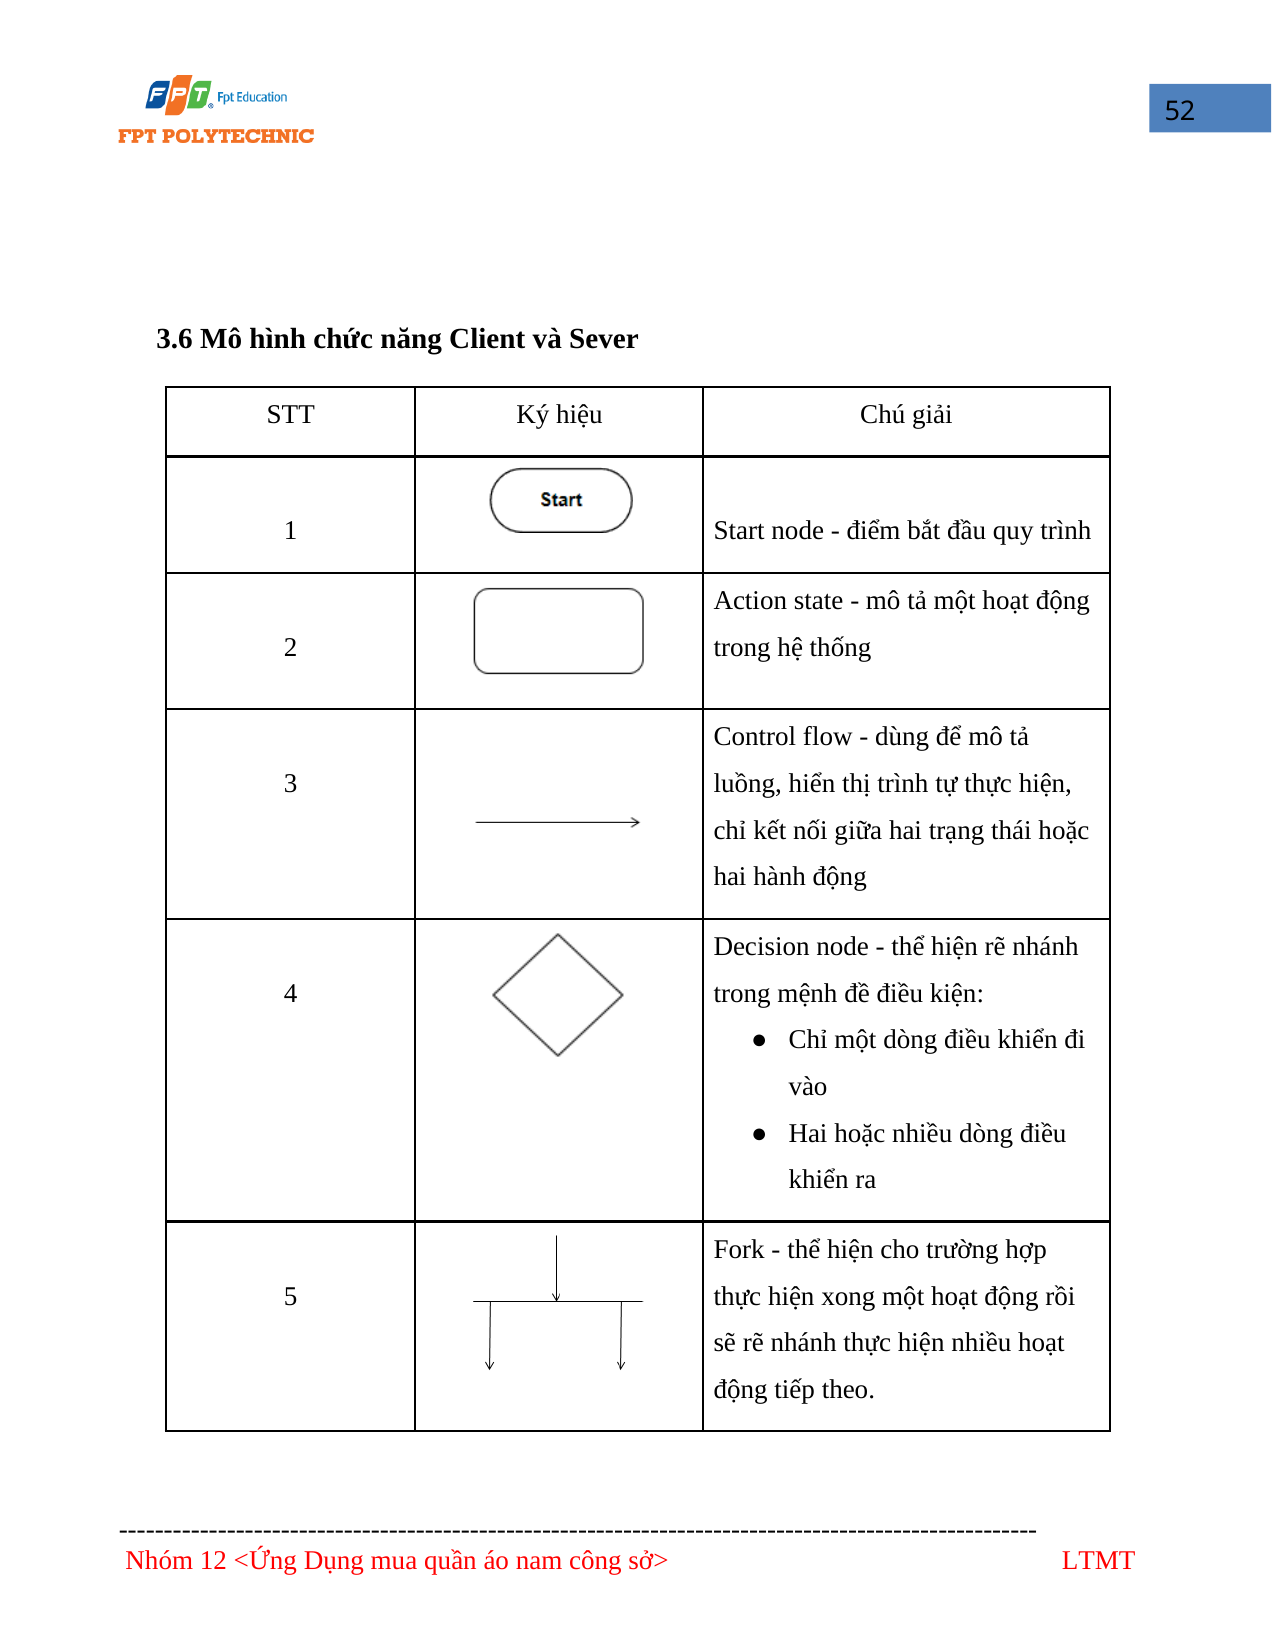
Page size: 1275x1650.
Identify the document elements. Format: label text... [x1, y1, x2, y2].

table_cell [416, 1223, 702, 1430]
table_cell [416, 574, 702, 708]
table_cell [416, 458, 702, 572]
table_cell Fork - thể hiện cho trường hợp thực hiện xong một hoạt động rồi sẽ rẽ nhánh thực hiện nhiều hoạt động tiếp theo. [704, 1223, 1109, 1430]
table_cell [416, 710, 702, 917]
table_cell Start node - điểm bắt đầu quy trình [704, 458, 1109, 572]
picture [470, 1232, 649, 1375]
picture [470, 813, 649, 833]
table_cell 5 [167, 1223, 414, 1430]
table_cell 1 [167, 458, 414, 572]
picture [118, 75, 316, 143]
table_header Ký hiệu [416, 388, 702, 455]
table_cell Decision node - thể hiện rẽ nhánh trong mệnh đề điều kiện: Chỉ một dòng điều khiển đi vào Hai hoặc nhiều dòng điều khiển ra [704, 920, 1109, 1220]
table_cell Control flow - dùng để mô tả luồng, hiển thị trình tự thực hiện, chỉ kết nối giữa hai trạng thái hoặc hai hành động [704, 710, 1109, 917]
picture [481, 467, 638, 533]
table_cell 2 [167, 574, 414, 708]
table_cell [416, 920, 702, 1220]
picture [470, 584, 649, 682]
table_header Chú giải [704, 388, 1109, 455]
picture [488, 930, 630, 1060]
table_header STT [167, 388, 414, 455]
table_cell Action state - mô tả một hoạt động trong hệ thống [704, 574, 1109, 708]
table_cell 3 [167, 710, 414, 917]
text 3.6 Mô hình chức năng Client và Sever [156, 321, 1156, 354]
table_cell 4 [167, 920, 414, 1220]
